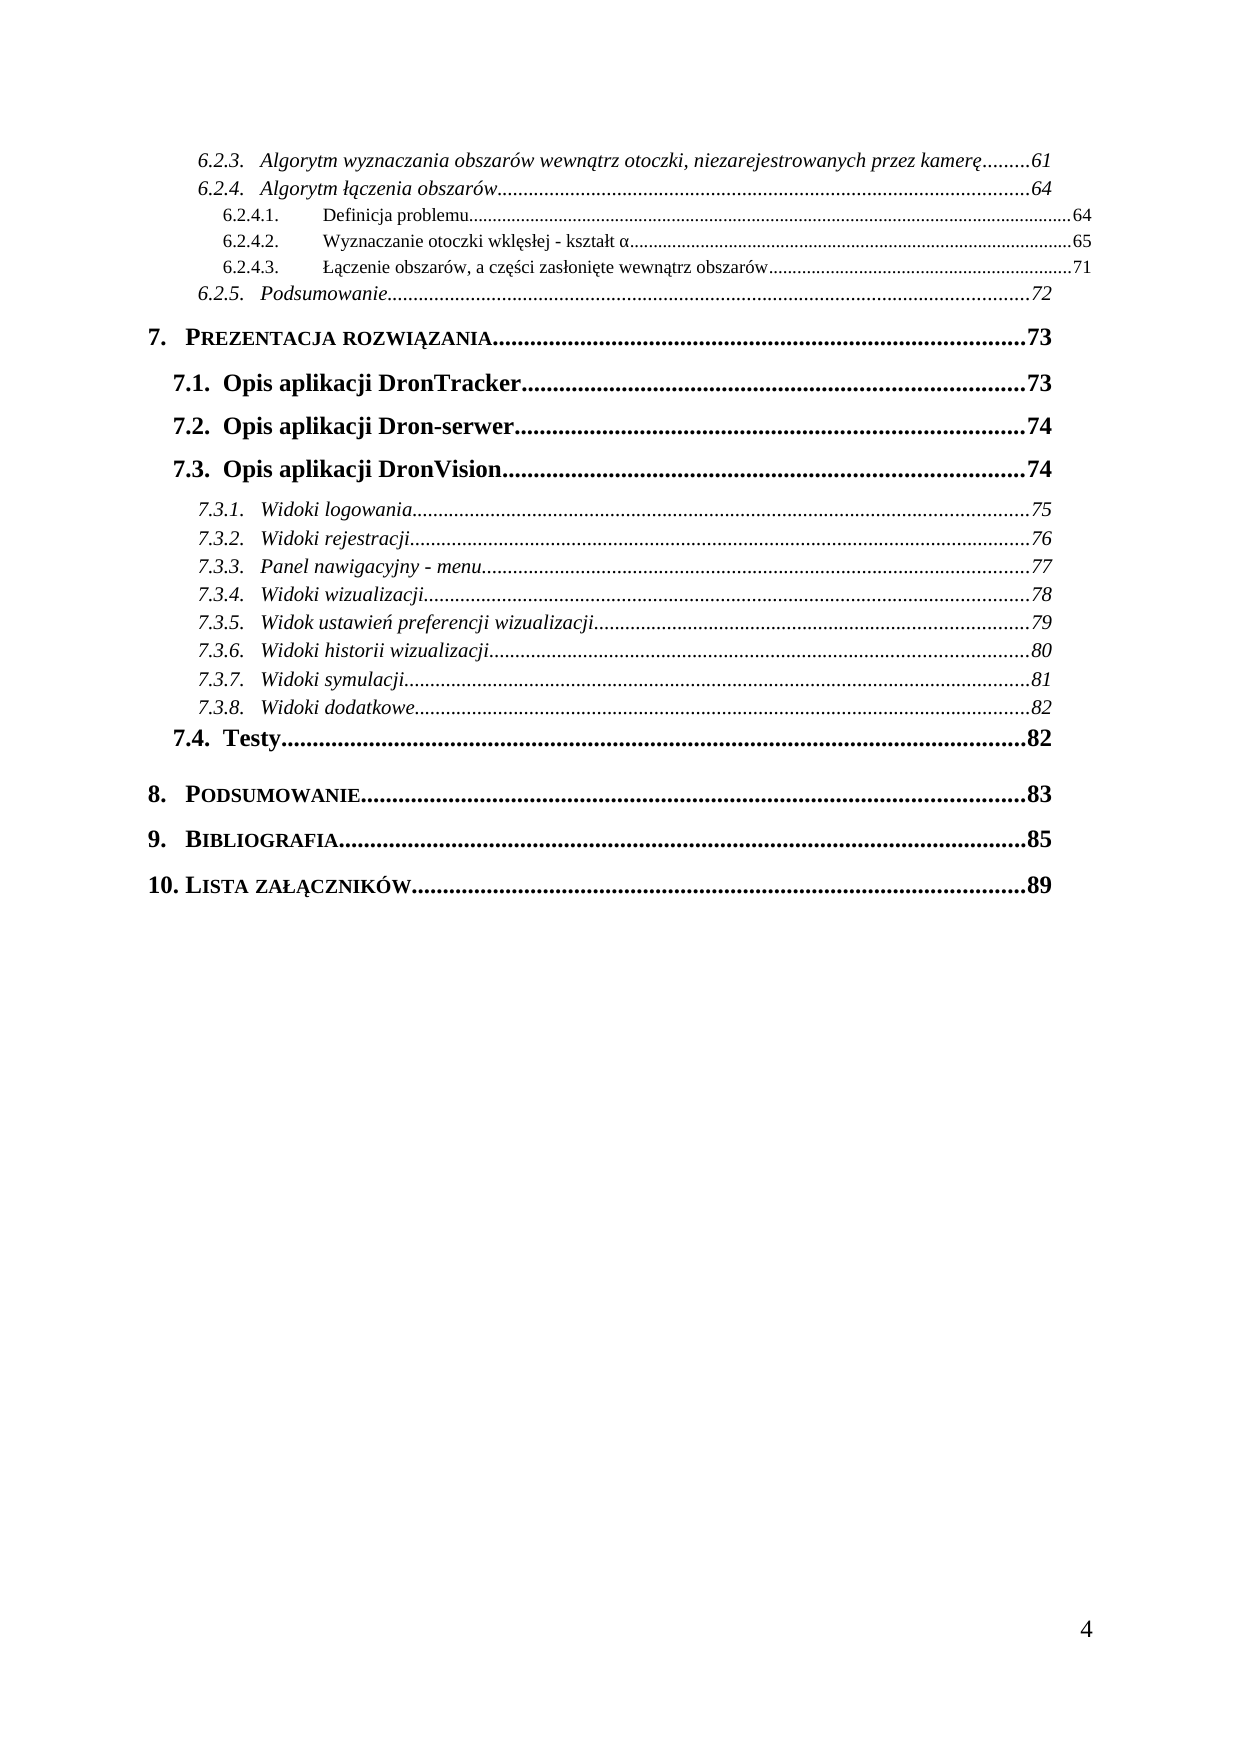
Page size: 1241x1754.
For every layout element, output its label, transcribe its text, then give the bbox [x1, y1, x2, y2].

text 7.1. Opis aplikacji DronTracker 73 [173, 368, 1092, 396]
text 7. Prezentacja rozwiązania 73 [148, 322, 1092, 351]
text 7.3.6. Widoki historii wizualizacji 80 [198, 638, 1092, 662]
text 8. Podsumowanie 83 [148, 779, 1092, 808]
text 10. Lista załączników 89 [148, 870, 1092, 899]
text 7.3.4. Widoki wizualizacji 78 [198, 582, 1092, 606]
text 6.2.3. Algorytm wyznaczania obszarów wewnątrz otoczki, niezarejestrowanych przez kamerę 61 [198, 148, 1092, 172]
text 7.3.3. Panel nawigacyjny - menu 77 [198, 554, 1092, 578]
text 7.3. Opis aplikacji DronVision 74 [173, 454, 1092, 483]
text 6.2.5. Podsumowanie 72 [198, 281, 1092, 305]
text 7.3.7. Widoki symulacji 81 [198, 667, 1092, 691]
text 7.3.2. Widoki rejestracji 76 [198, 526, 1092, 549]
text 6.2.4.3. Łączenie obszarów, a części zasłonięte wewnątrz obszarów 71 [223, 256, 1092, 277]
text 7.4. Testy 82 [173, 723, 1092, 752]
text 6.2.4.2. Wyznaczanie otoczki wklęsłej - kształt α 65 [223, 230, 1092, 251]
text 7.3.8. Widoki dodatkowe 82 [198, 695, 1092, 719]
text 6.2.4. Algorytm łączenia obszarów 64 [198, 176, 1092, 200]
text 6.2.4.1. Definicja problemu 64 [223, 204, 1092, 226]
text 9. Bibliografia 85 [148, 824, 1092, 853]
text 7.3.5. Widok ustawień preferencji wizualizacji 79 [198, 610, 1092, 634]
text 7.2. Opis aplikacji Dron-serwer 74 [173, 411, 1092, 439]
text 7.3.1. Widoki logowania 75 [198, 497, 1092, 521]
